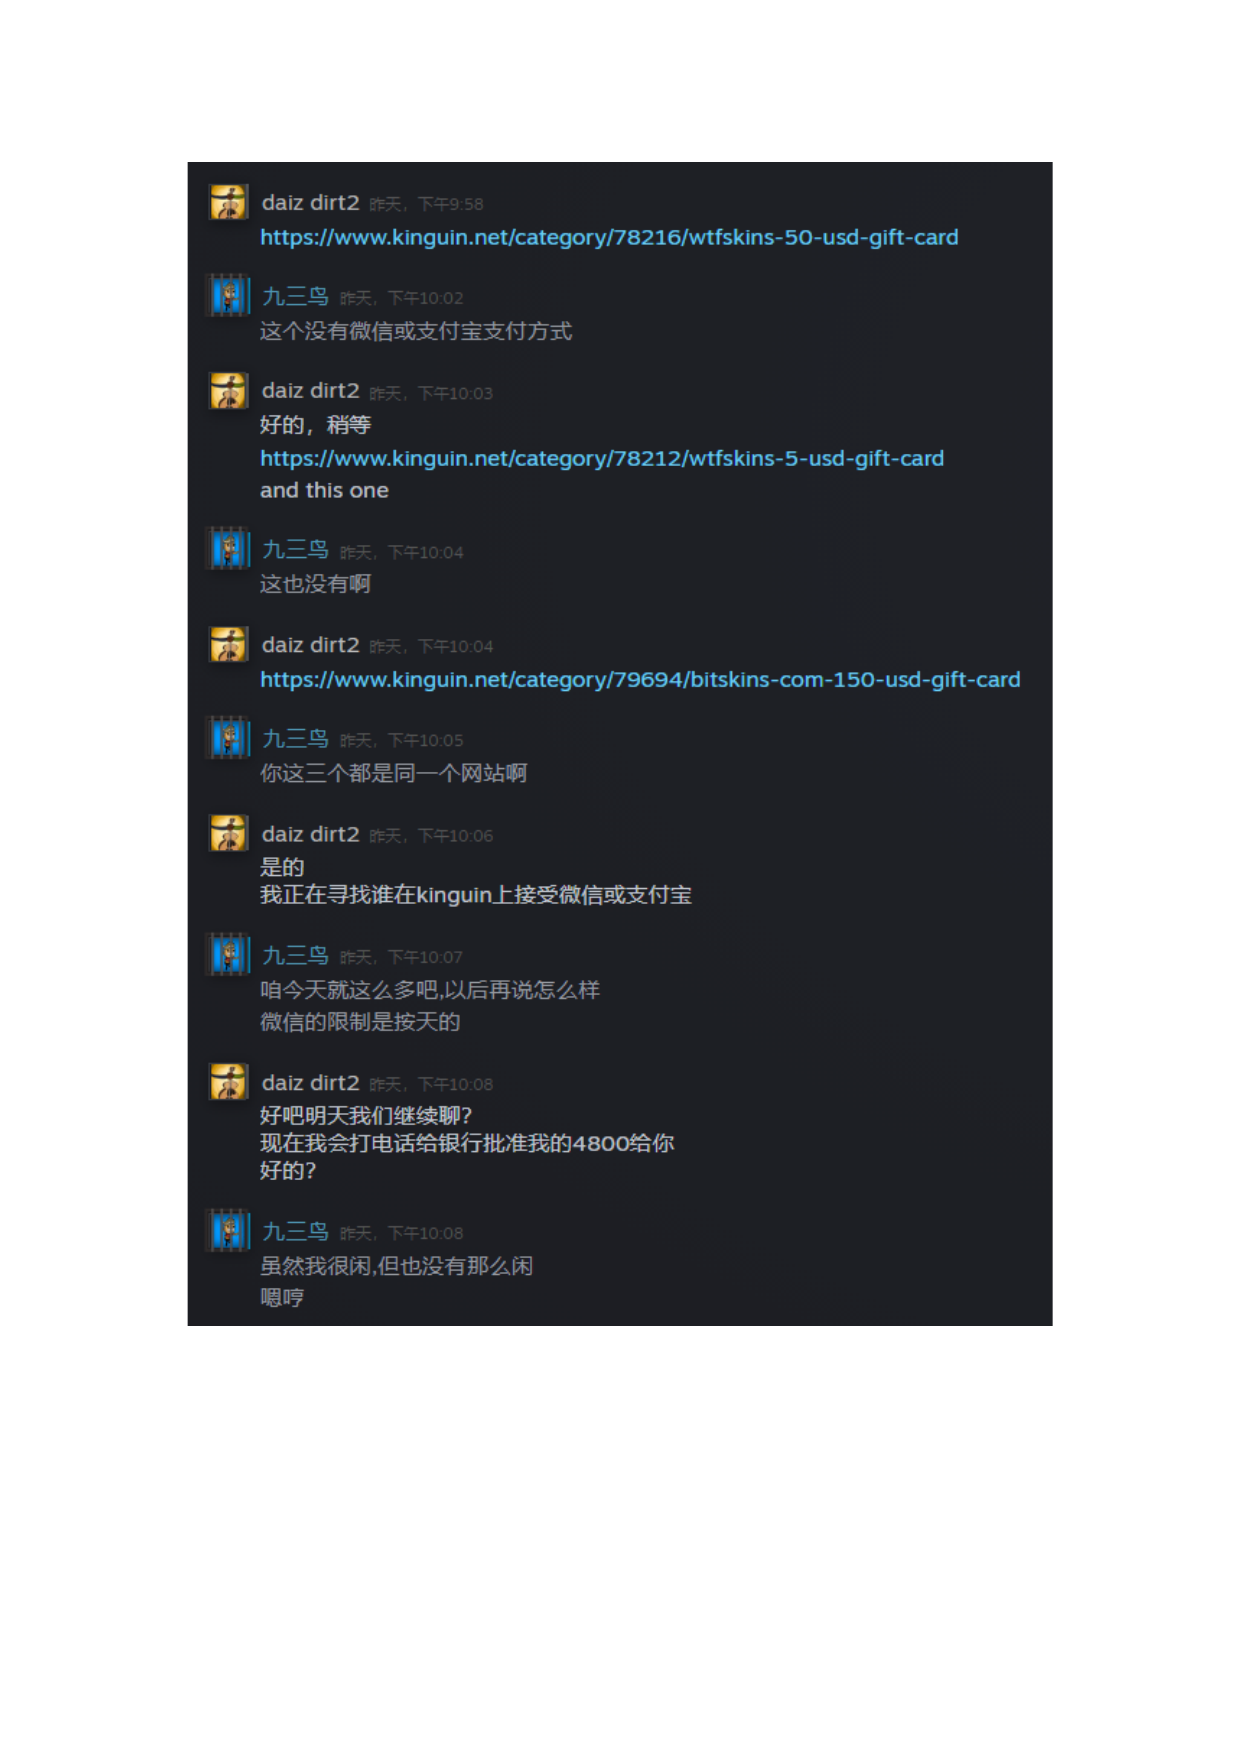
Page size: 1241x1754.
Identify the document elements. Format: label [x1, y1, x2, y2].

picture [187, 162, 1053, 1326]
